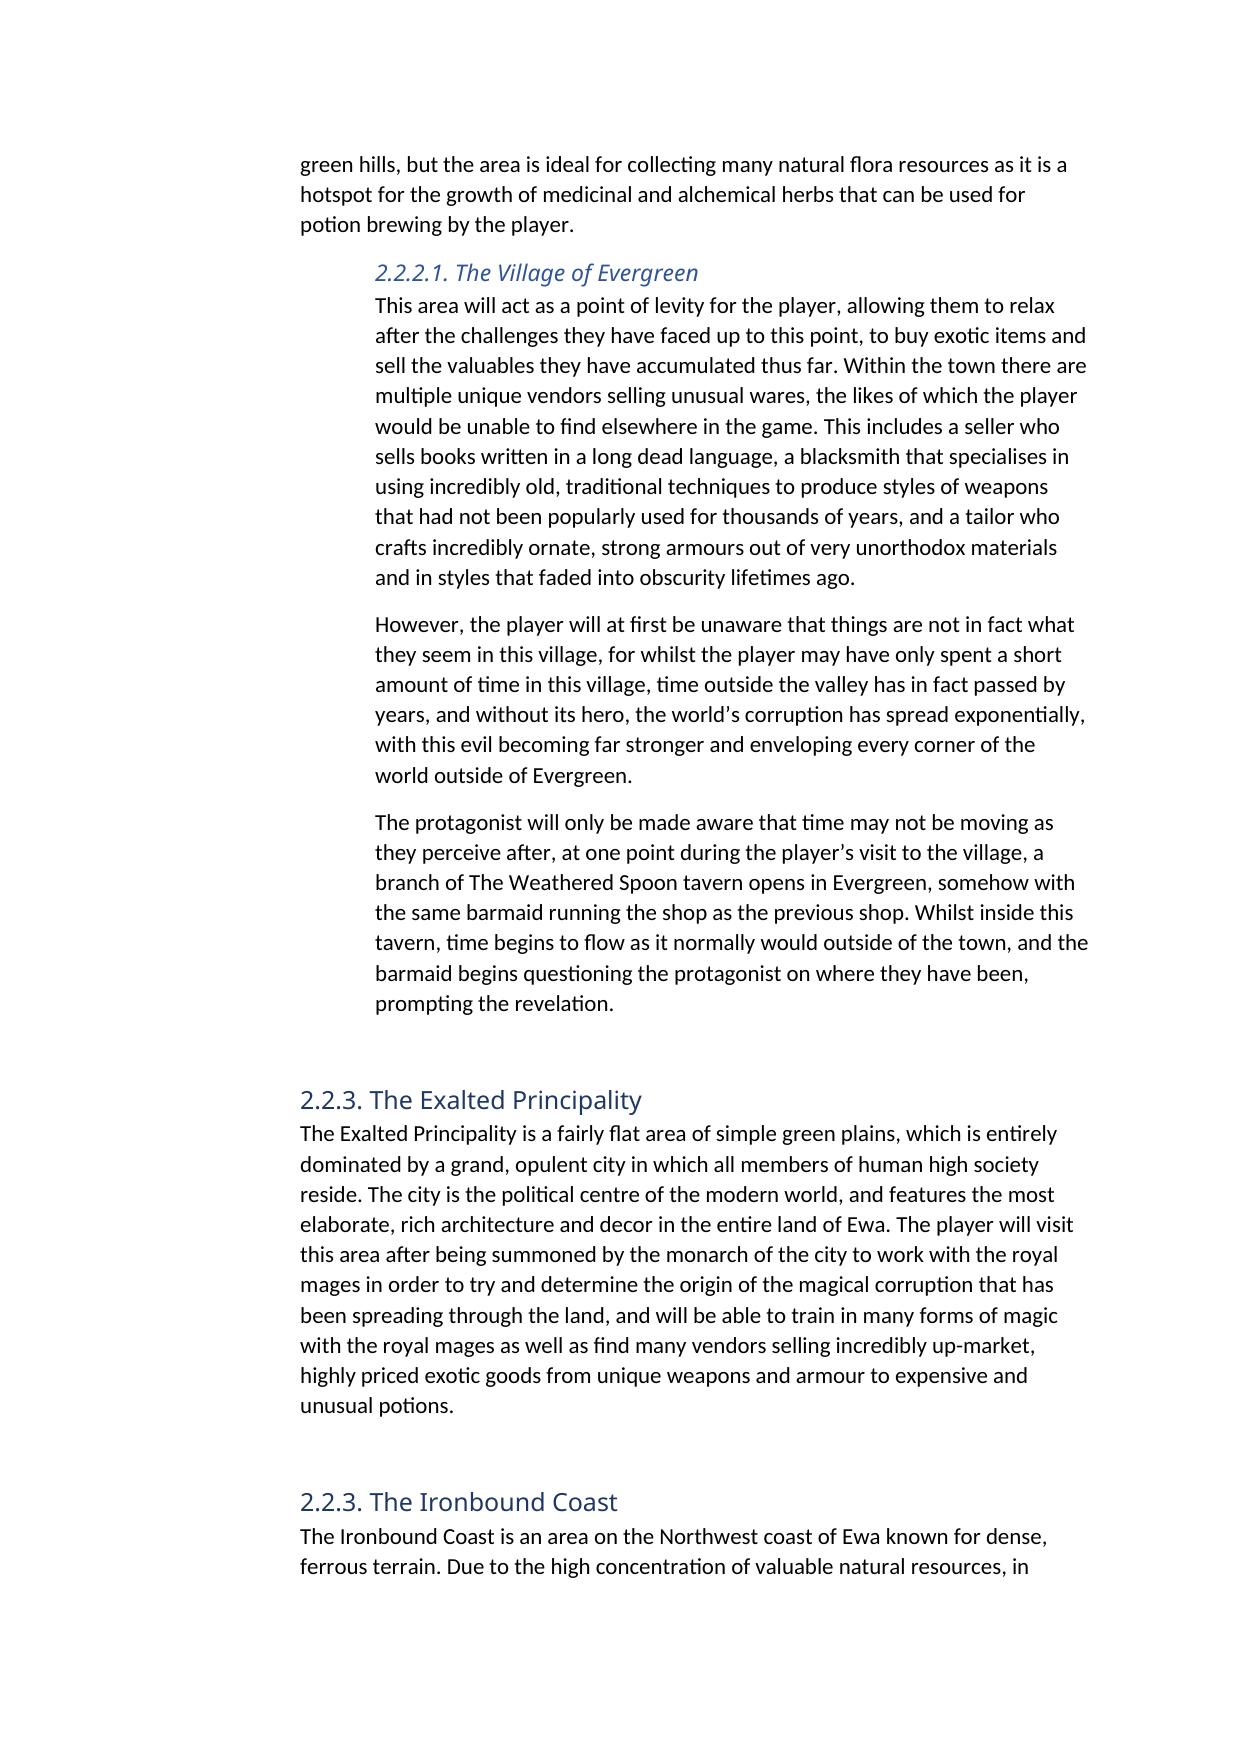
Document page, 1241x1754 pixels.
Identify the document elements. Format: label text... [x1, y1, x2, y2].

subtitle 2.2.2.1. The Village of Evergreen [150, 257, 1090, 288]
text However, the player will at first be unaware that things are not in fact what they seem in this village, for whilst the player may have only spent a short amount of time in this village, time outside the valley has in fact passed by years, and without its hero, the world’s corruption has spread exponentially, with this evil becoming far stronger and enveloping every corner of the world outside of Evergreen. [375, 610, 1090, 789]
text This area will act as a point of levity for the player, allowing them to relax after the challenges they have faced up to this point, to buy exotic items and sell the valuables they have accumulated thus far. Within the town there are multiple unique vendors selling unusual wares, the likes of which the player would be unable to find elsewhere in the game. This includes a seller who sells books written in a long dead language, a blacksmith that specialises in using incredibly old, traditional techniques to produce styles of weapons that had not been popularly used for thousands of years, and a tailor who crafts incredibly ornate, strong armours out of very unorthodox materials and in styles that faded into obscurity lifetimes ago. [375, 291, 1090, 591]
text The Exalted Principality is a fairly flat area of simple green plains, which is entirely dominated by a grand, opulent city in which all members of human high society reside. The city is the political centre of the modern world, and features the most elaborate, rich architecture and decor in the entire land of Ewa. The player will visit this area after being summoned by the monarch of the city to work with the royal mages in order to try and determine the origin of the magical corruption that has been spreading through the land, and will be able to train in many forms of magic with the royal mages as well as find many vendors selling incredibly up-market, highly priced exotic goods from unique weapons and armour to expensive and unusual potions. [300, 1119, 1090, 1419]
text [300, 1522, 1090, 1580]
subtitle 2.2.3. The Ironbound Coast [150, 1485, 1090, 1519]
text The protagonist will only be made aware that time may not be moving as they perceive after, at one point during the player’s visit to the village, a branch of The Weathered Spoon tavern opens in Evergreen, somehow with the same barmaid running the shop as the previous shop. Whilst inside this tavern, time begins to flow as it normally would outside of the town, and the barmaid begins questioning the protagonist on where they have been, prompting the revelation. [375, 808, 1090, 1017]
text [300, 150, 1090, 238]
subtitle 2.2.3. The Exalted Principality [150, 1083, 1090, 1117]
